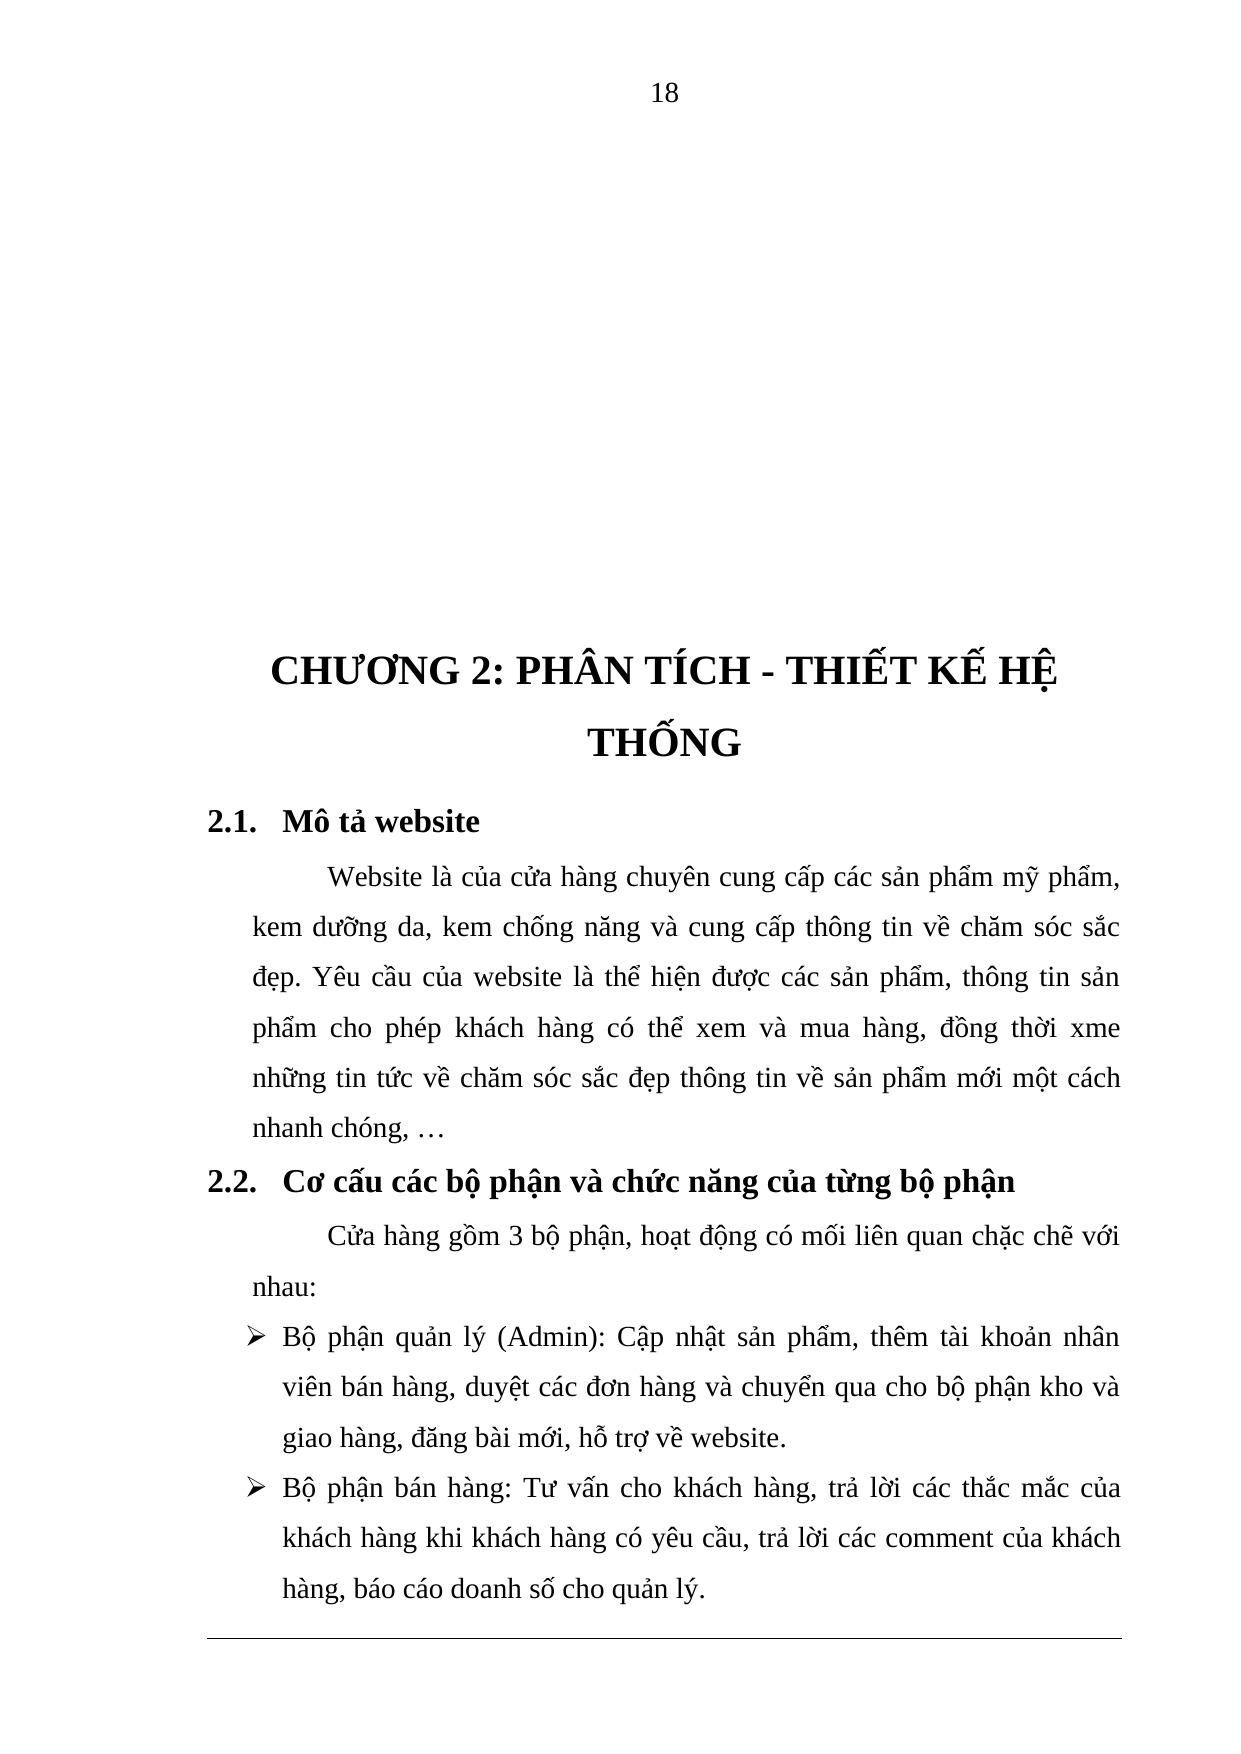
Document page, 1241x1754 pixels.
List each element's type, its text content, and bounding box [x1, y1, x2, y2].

text CHƯƠNG 2: PHÂN TÍCH - THIẾT KẾ HỆ THỐNG [207, 645, 1122, 765]
list Bộ phận bán hàng: Tư vấn cho khách hàng, trả lời các thắc mắc của khách hàng khi khách hàng có yêu cầu, trả lời các comment của khách hàng, báo cáo doanh số cho quản lý. [244, 1470, 1122, 1604]
text Cơ cấu các bộ phận và chức năng của từng bộ phận [207, 1161, 1122, 1199]
text Cửa hàng gồm 3 bộ phận, hoạt động có mối liên quan chặc chẽ với nhau: [252, 1218, 1122, 1302]
text Website là của cửa hàng chuyên cung cấp các sản phẩm mỹ phẩm, kem dưỡng da, kem chống năng và cung cấp thông tin về chăm sóc sắc đẹp. Yêu cầu của website là thể hiện được các sản phẩm, thông tin sản phẩm cho phép khách hàng có thể xem và mua hàng, đồng thời xme những tin tức về chăm sóc sắc đẹp thông tin về sản phẩm mới một cách nhanh chóng, … [252, 859, 1122, 1144]
list Bộ phận quản lý (Admin): Cập nhật sản phẩm, thêm tài khoản nhân viên bán hàng, duyệt các đơn hàng và chuyển qua cho bộ phận kho và giao hàng, đăng bài mới, hỗ trợ về website. [244, 1319, 1122, 1453]
text Mô tả website [207, 801, 1122, 840]
